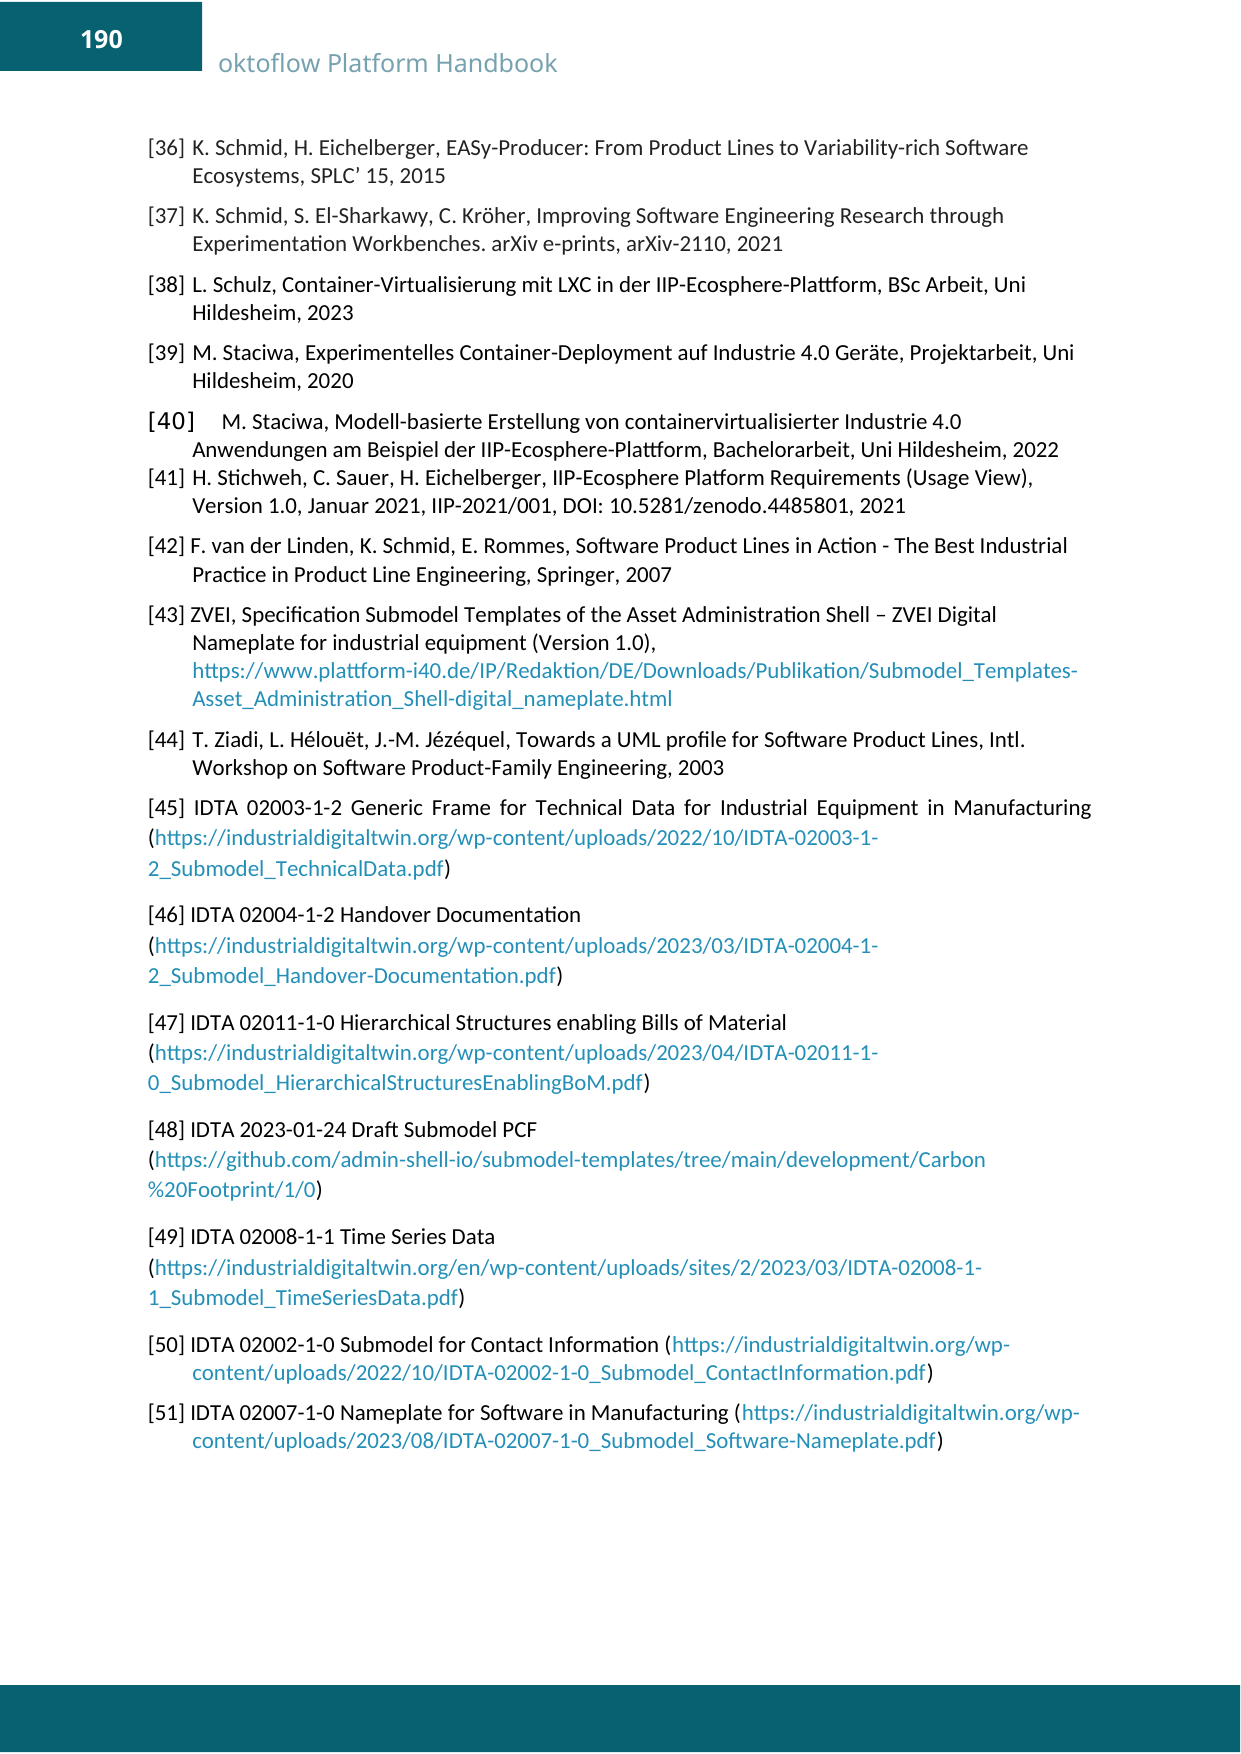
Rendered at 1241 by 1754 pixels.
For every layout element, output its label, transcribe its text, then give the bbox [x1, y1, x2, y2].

text [50] IDTA 02002-1-0 Submodel for Contact Information (https://industrialdigitaltwin.org/wp-content/uploads/2022/10/IDTA-02002-1-0_Submodel_ContactInformation.pdf) [148, 1330, 1093, 1386]
text [43] ZVEI, Specification Submodel Templates of the Asset Administration Shell – ZVEI Digital Nameplate for industrial equipment (Version 1.0), https://www.plattform-i40.de/IP/Redaktion/DE/Downloads/Publikation/Submodel_Templates-Asset_Administration_Shell-digital_nameplate.html [148, 600, 1093, 712]
text [37] K. Schmid, S. El-Sharkawy, C. Kröher, Improving Software Engineering Research through Experimentation Workbenches. arXiv e-prints, arXiv-2110, 2021 [148, 201, 1093, 257]
text [36] K. Schmid, H. Eichelberger, EASy-Producer: From Product Lines to Variability-rich Software Ecosystems, SPLC’ 15, 2015 [148, 133, 1093, 189]
text [39] M. Staciwa, Experimentelles Container-Deployment auf Industrie 4.0 Geräte, Projektarbeit, Uni Hildesheim, 2020 [148, 338, 1093, 394]
text [45] IDTA 02003-1-2 Generic Frame for Technical Data for Industrial Equipment in Manufacturing (https://industrialdigitaltwin.org/wp-content/uploads/2022/10/IDTA-02003-1-2_Submodel_TechnicalData.pdf) [148, 793, 1093, 882]
text [41] H. Stichweh, C. Sauer, H. Eichelberger, IIP-Ecosphere Platform Requirements (Usage View), Version 1.0, Januar 2021, IIP-2021/001, DOI: 10.5281/zenodo.4485801, 2021 [148, 463, 1093, 519]
text [48] IDTA 2023-01-24 Draft Submodel PCF (https://github.com/admin-shell-io/submodel-templates/tree/main/development/Carbon%20Footprint/1/0) [148, 1115, 1093, 1204]
text [46] IDTA 02004-1-2 Handover Documentation (https://industrialdigitaltwin.org/wp-content/uploads/2023/03/IDTA-02004-1-2_Submodel_Handover-Documentation.pdf) [148, 901, 1093, 989]
text [51] IDTA 02007-1-0 Nameplate for Software in Manufacturing (https://industrialdigitaltwin.org/wp-content/uploads/2023/08/IDTA-02007-1-0_Submodel_Software-Nameplate.pdf) [148, 1398, 1093, 1454]
text [42] F. van der Linden, K. Schmid, E. Rommes, Software Product Lines in Action - The Best Industrial Practice in Product Line Engineering, Springer, 2007 [148, 532, 1093, 588]
text [38] L. Schulz, Container-Virtualisierung mit LXC in der IIP-Ecosphere-Plattform, BSc Arbeit, Uni Hildesheim, 2023 [148, 270, 1093, 326]
text [44] T. Ziadi, L. Hélouët, J.-M. Jézéquel, Towards a UML profile for Software Product Lines, Intl. Workshop on Software Product-Family Engineering, 2003 [148, 725, 1093, 781]
text [49] IDTA 02008-1-1 Time Series Data (https://industrialdigitaltwin.org/en/wp-content/uploads/sites/2/2023/03/IDTA-02008-1-1_Submodel_TimeSeriesData.pdf) [148, 1222, 1093, 1311]
text [40] M. Staciwa, Modell-basierte Erstellung von containervirtualisierter Industrie 4.0 Anwendungen am Beispiel der IIP-Ecosphere-Plattform, Bachelorarbeit, Uni Hildesheim, 2022 [148, 407, 1093, 463]
text [47] IDTA 02011-1-0 Hierarchical Structures enabling Bills of Material (https://industrialdigitaltwin.org/wp-content/uploads/2023/04/IDTA-02011-1-0_Submodel_HierarchicalStructuresEnablingBoM.pdf) [148, 1008, 1093, 1096]
